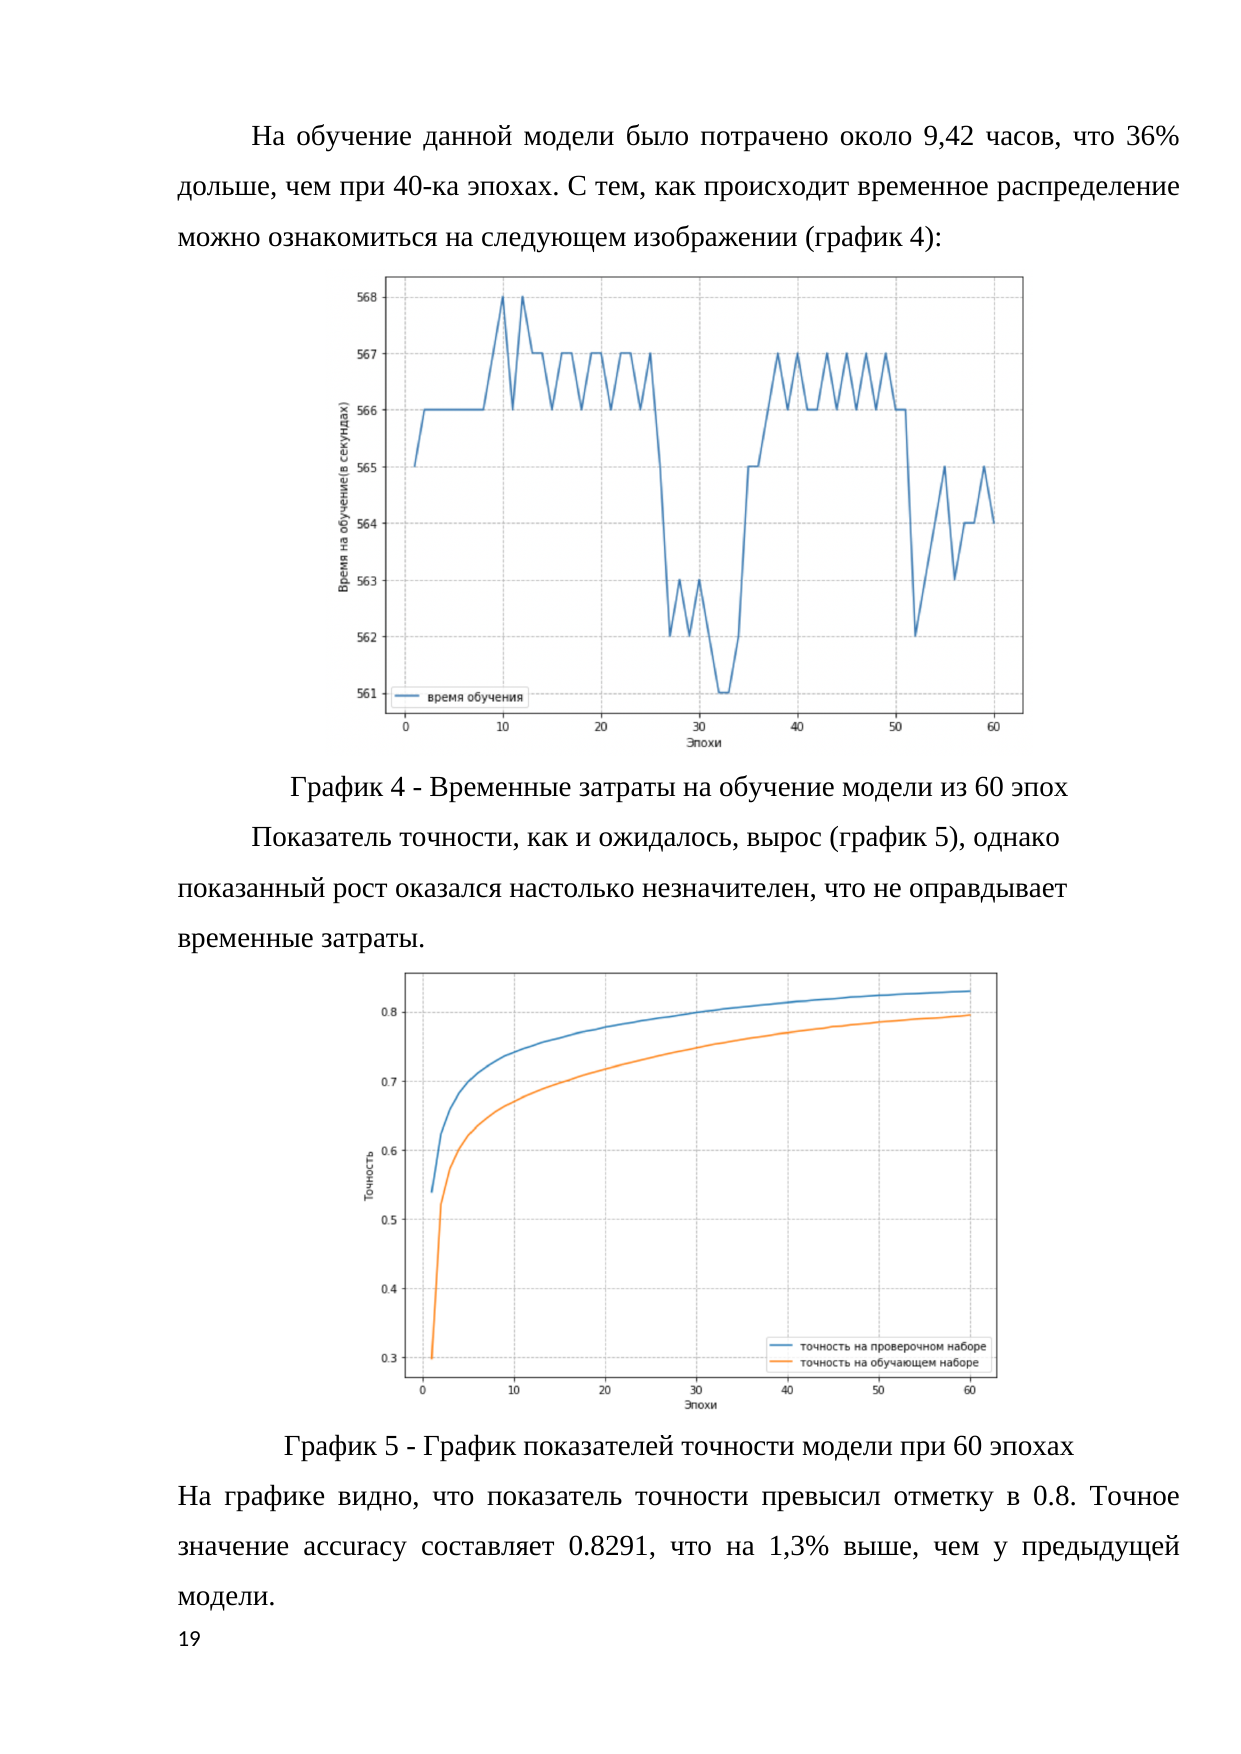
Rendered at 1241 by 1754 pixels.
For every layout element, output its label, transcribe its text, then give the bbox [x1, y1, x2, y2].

list На обучение данной модели было потрачено около 9,42 часов, что 36% дольше, чем при 40-ка эпохах. С тем, как происходит временное распределение можно ознакомиться на следующем изображении (график 4): [177, 118, 1181, 252]
text График 4 - Временные затраты на обучение модели из 60 эпох [177, 769, 1181, 803]
list На графике видно, что показатель точности превысил отметку в 0.8. Точное значение accuracy составляет 0.8291, что на 1,3% выше, чем у предыдущей модели. [177, 1478, 1181, 1612]
text График 5 - График показателей точности модели при 60 эпохах [177, 1428, 1181, 1461]
picture [325, 269, 1033, 756]
text Показатель точности, как и ожидалось, вырос (график 5), однако показанный рост оказался настолько незначителен, что не оправдывает временные затраты. [177, 819, 1181, 953]
picture [357, 970, 1002, 1414]
